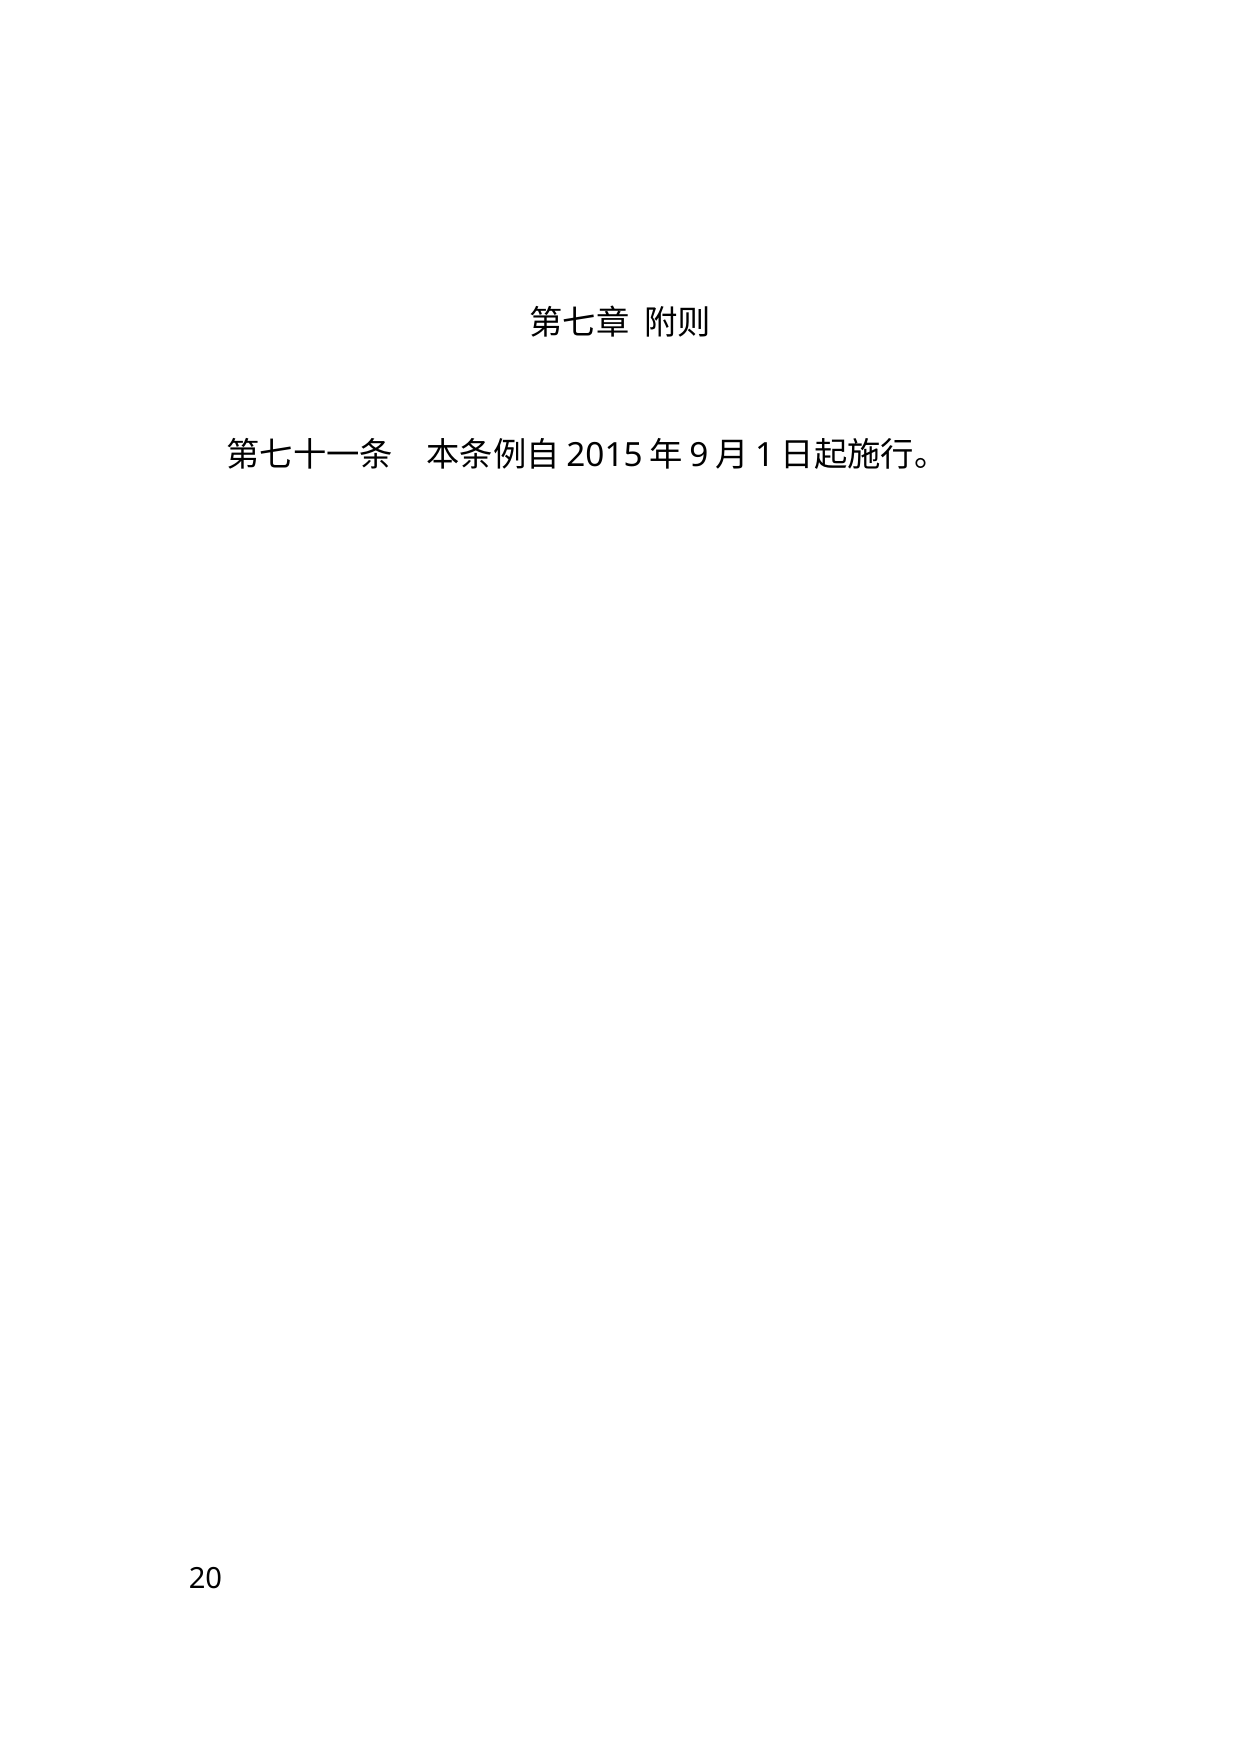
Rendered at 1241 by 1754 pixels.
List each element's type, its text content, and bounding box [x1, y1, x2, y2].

text 第七章 附则 [159, 287, 1081, 353]
text 第七十一条 本条例自2015年9月1日起施行。 [159, 419, 1081, 485]
